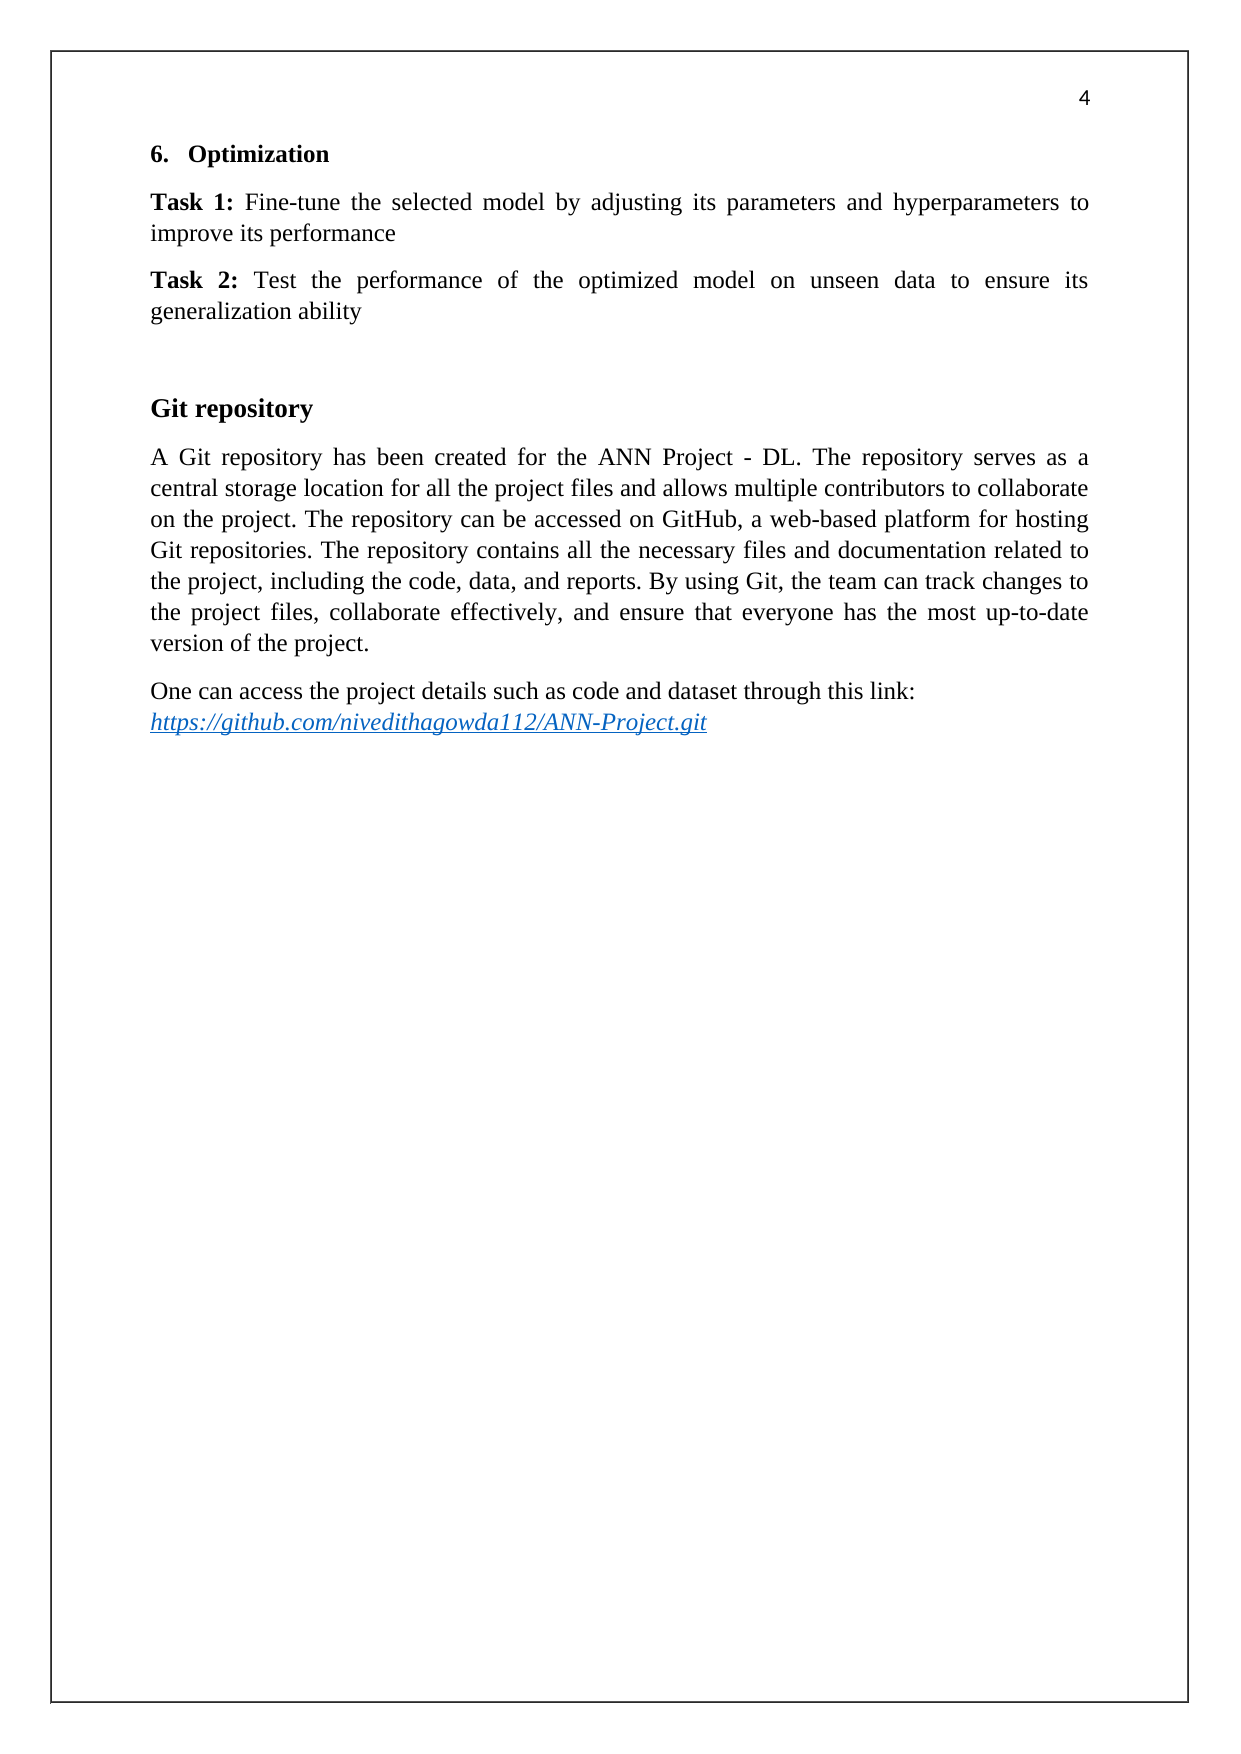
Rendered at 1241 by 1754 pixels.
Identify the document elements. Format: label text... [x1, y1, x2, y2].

text Git repository [150, 392, 1090, 423]
text A Git repository has been created for the ANN Project - DL. The repository serves as a central storage location for all the project files and allows multiple contributors to collaborate on the project. The repository can be accessed on GitHub, a web-based platform for hosting Git repositories. The repository contains all the necessary files and documentation related to the project, including the code, data, and reports. By using Git, the team can track changes to the project files, collaborate effectively, and ensure that everyone has the most up-to-date version of the project. [150, 442, 1090, 657]
text Task 2: Test the performance of the optimized model on unseen data to ensure its generalization ability [150, 265, 1090, 325]
list Optimization [150, 139, 1090, 168]
text One can access the project details such as code and dataset through this link: https://github.com/nivedithagowda112/ANN-Project.git [150, 676, 1090, 736]
text Task 1: Fine-tune the selected model by adjusting its parameters and hyperparameters to improve its performance [150, 187, 1090, 246]
